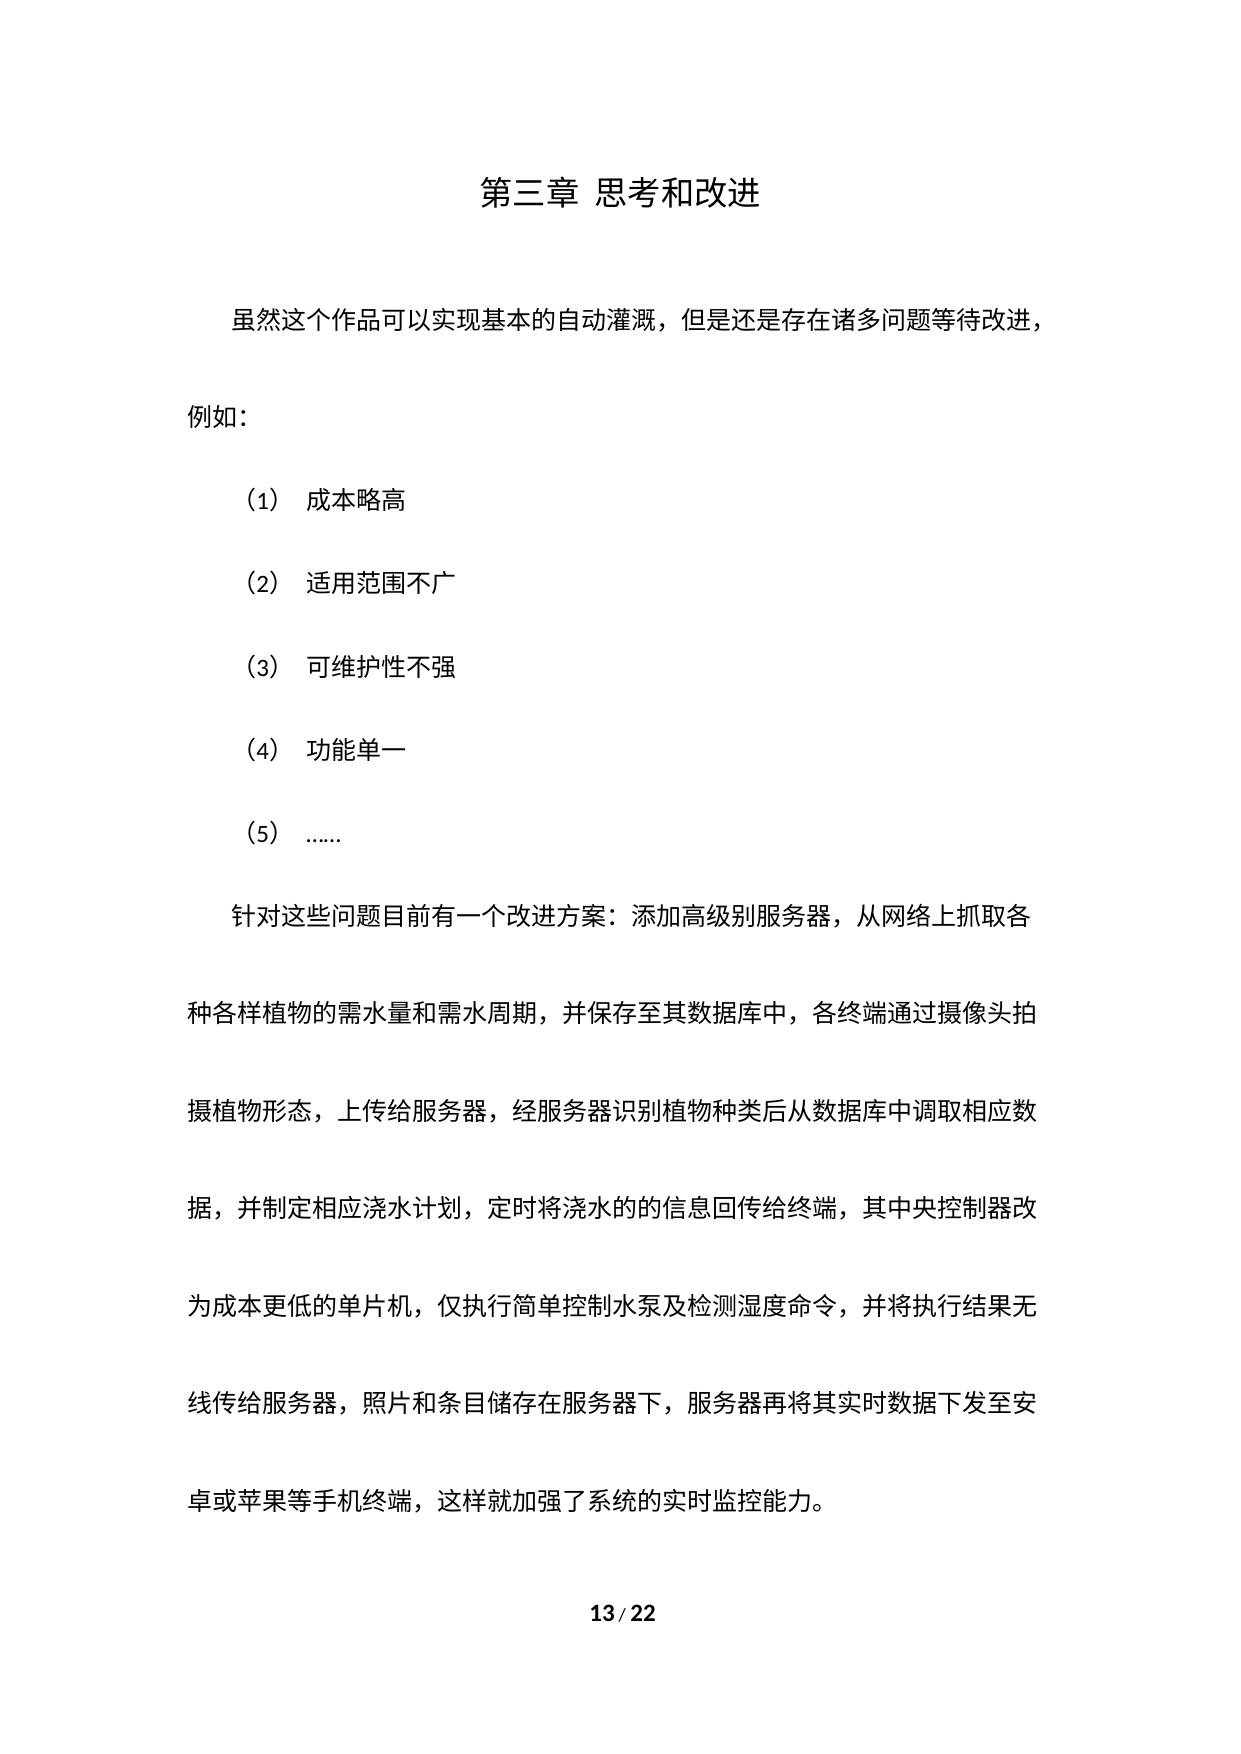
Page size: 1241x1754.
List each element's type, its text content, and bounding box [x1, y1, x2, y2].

subtitle 第三章 思考和改进 [187, 158, 1053, 223]
list 可维护性不强 [231, 633, 1053, 698]
list 成本略高 [231, 466, 1053, 531]
list 功能单一 [231, 716, 1053, 781]
text 针对这些问题目前有一个改进方案：添加高级别服务器，从网络上抓取各种各样植物的需水量和需水周期，并保存至其数据库中，各终端通过摄像头拍摄植物形态，上传给服务器，经服务器识别植物种类后从数据库中调取相应数据，并制定相应浇水计划，定时将浇水的的信息回传给终端，其中央控制器改为成本更低的单片机，仅执行简单控制水泵及检测湿度命令，并将执行结果无线传给服务器，照片和条目储存在服务器下，服务器再将其实时数据下发至安卓或苹果等手机终端，这样就加强了系统的实时监控能力。 [187, 882, 1053, 1532]
list 适用范围不广 [231, 549, 1053, 614]
list …… [231, 799, 1053, 864]
text 虽然这个作品可以实现基本的自动灌溉，但是还是存在诸多问题等待改进，例如： [187, 286, 1053, 448]
